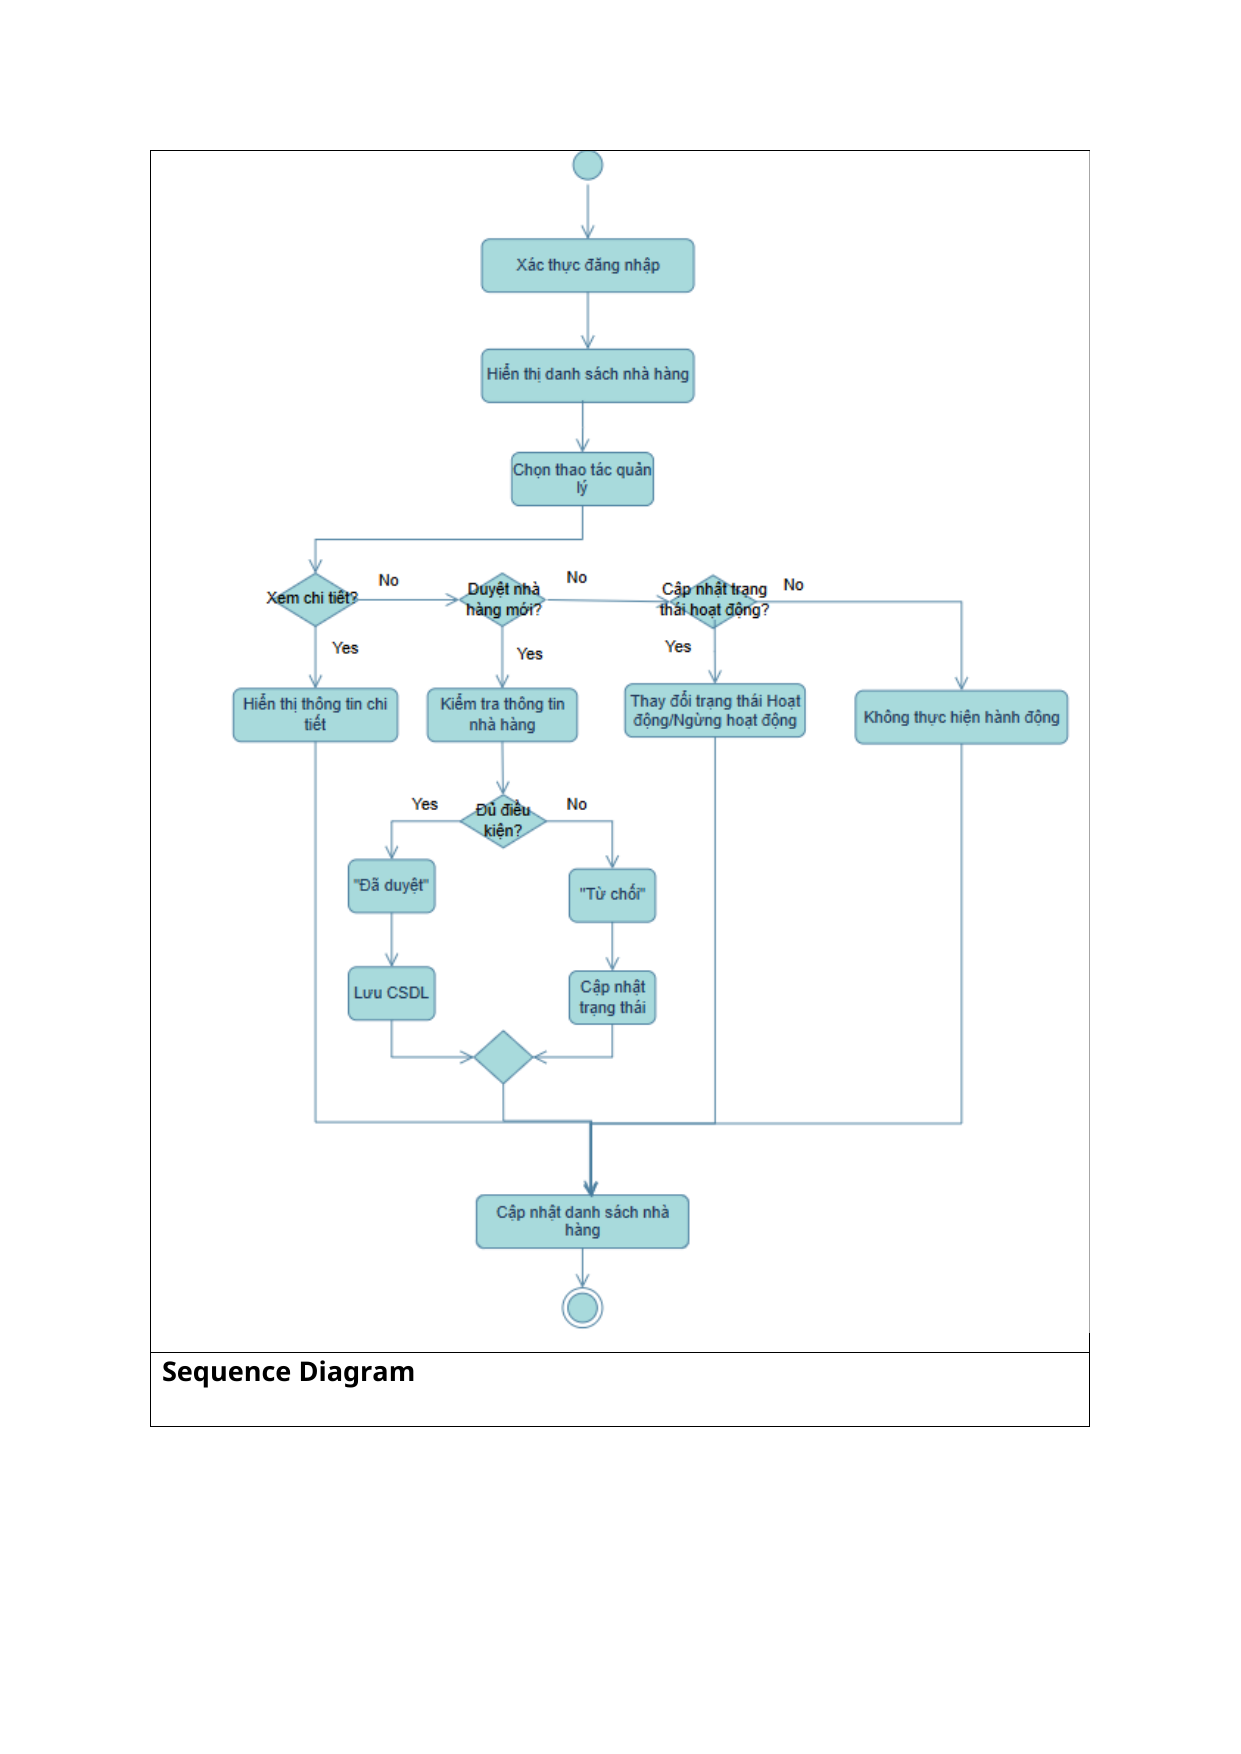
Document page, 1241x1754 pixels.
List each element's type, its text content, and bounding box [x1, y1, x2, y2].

picture [161, 151, 1090, 1333]
table_cell Sequence Diagram [151, 1353, 1089, 1426]
table_cell Activity Diagram [151, 151, 1089, 1352]
